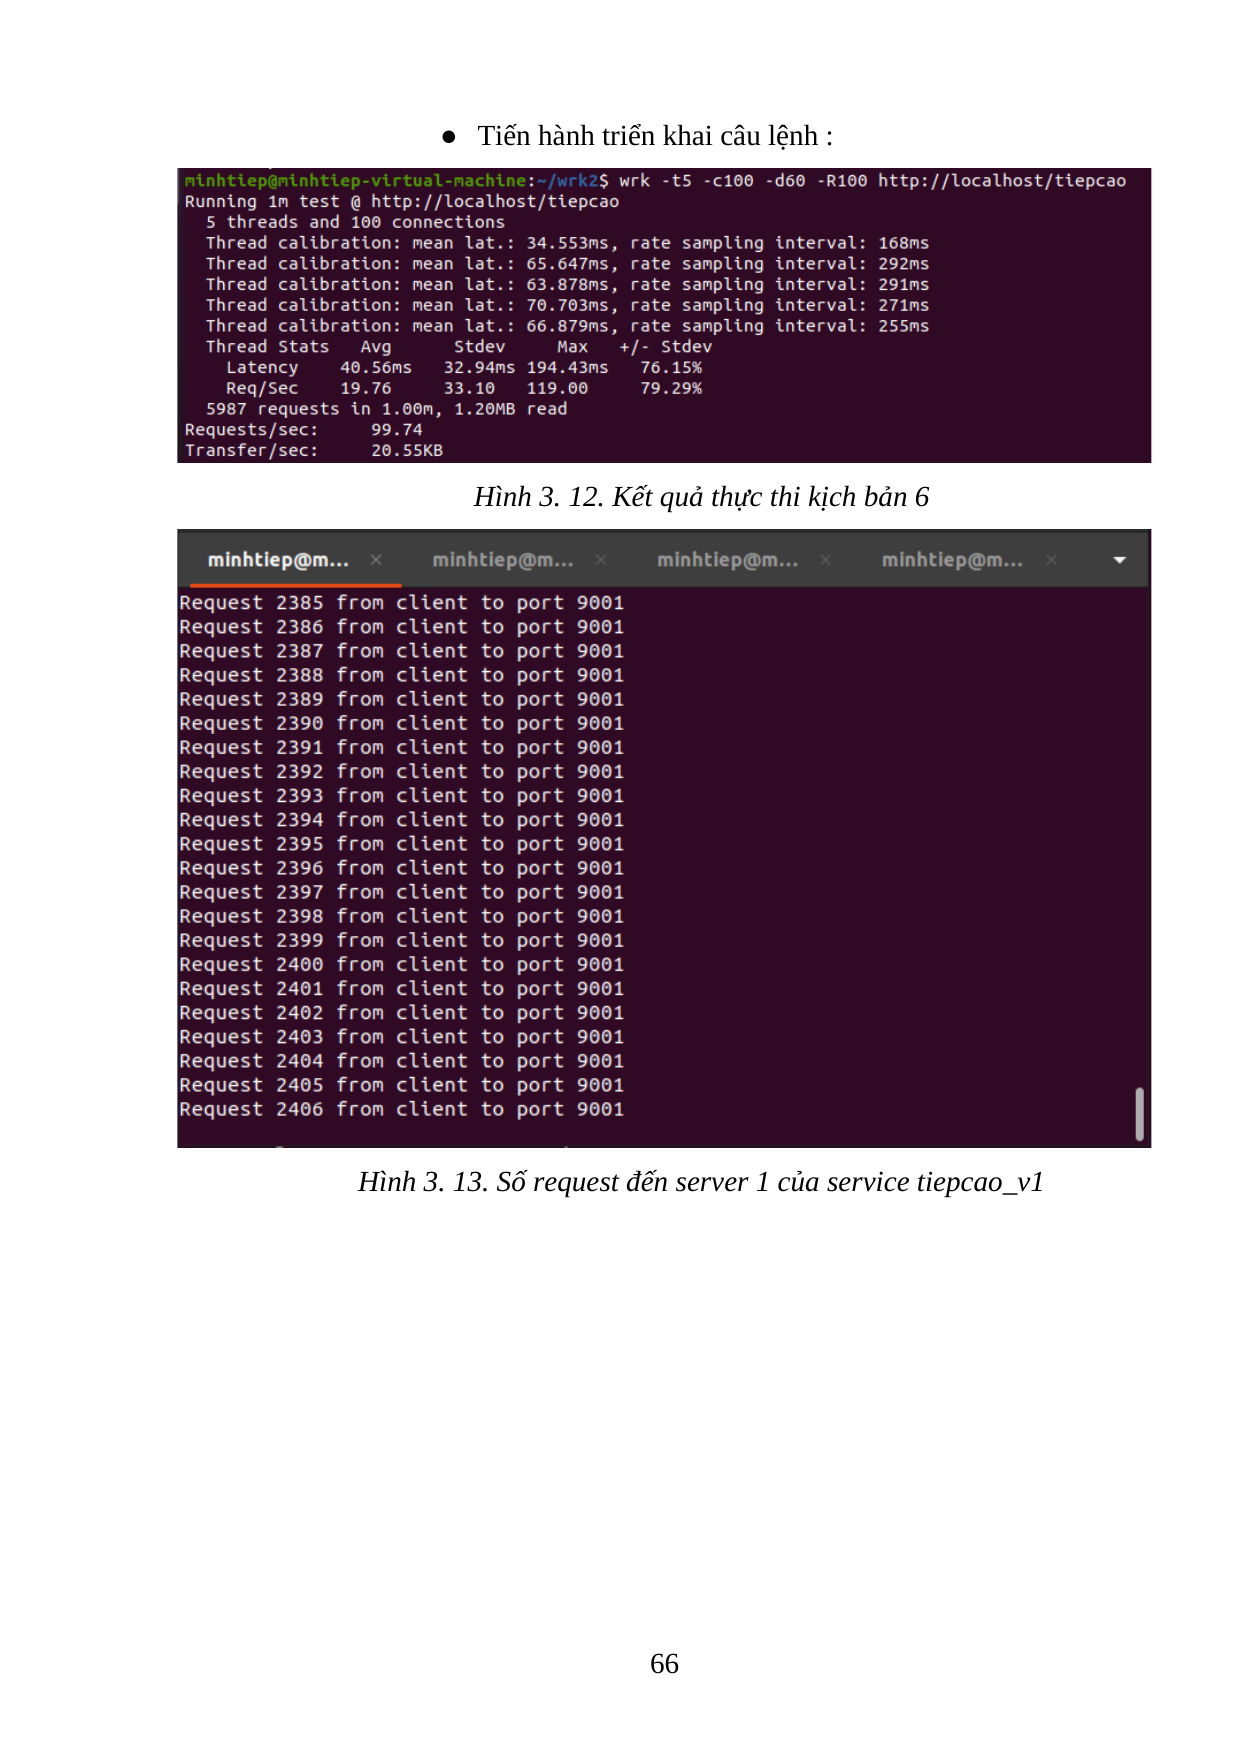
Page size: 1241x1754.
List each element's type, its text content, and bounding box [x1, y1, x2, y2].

picture [177, 168, 1152, 463]
picture [177, 529, 1152, 1148]
text Hình 3. 13. Số request đến server 1 của service tiepcao_v1 [177, 1164, 1152, 1197]
text Hình 3. 12. Kết quả thực thi kịch bản 6 [177, 479, 1152, 513]
list Tiến hành triển khai câu lệnh : [440, 118, 1152, 152]
